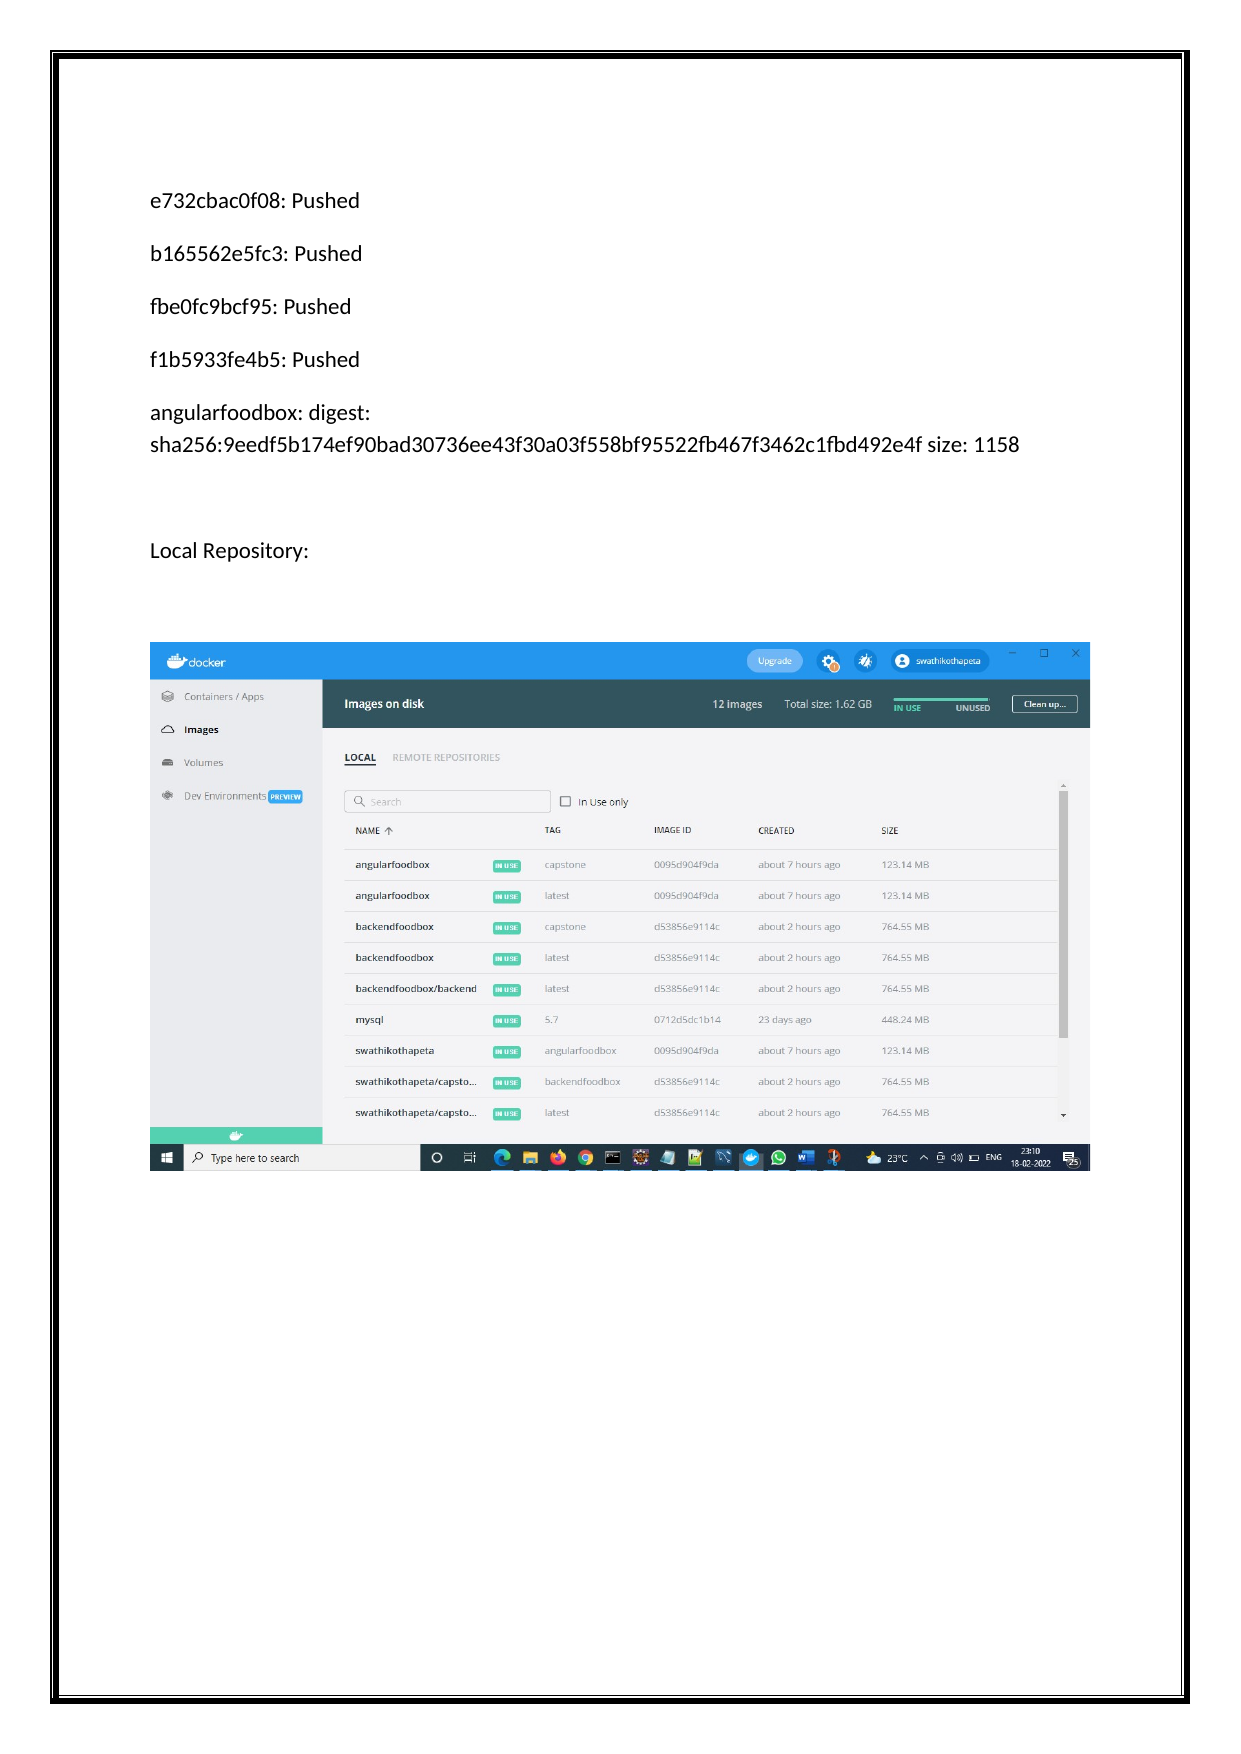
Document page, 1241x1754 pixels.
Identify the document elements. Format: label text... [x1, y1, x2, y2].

text f1b5933fe4b5: Pushed [150, 345, 1090, 373]
picture [150, 642, 1091, 1171]
text Local Repository: [150, 536, 1090, 564]
text e732cbac0f08: Pushed [150, 186, 1090, 214]
text fbe0fc9bcf95: Pushed [150, 292, 1090, 320]
text b165562e5fc3: Pushed [150, 239, 1090, 267]
text angularfoodbox: digest: sha256:9eedf5b174ef90bad30736ee43f30a03f558bf95522fb467f3462c1fbd492e4f size: 1158 [150, 398, 1090, 458]
